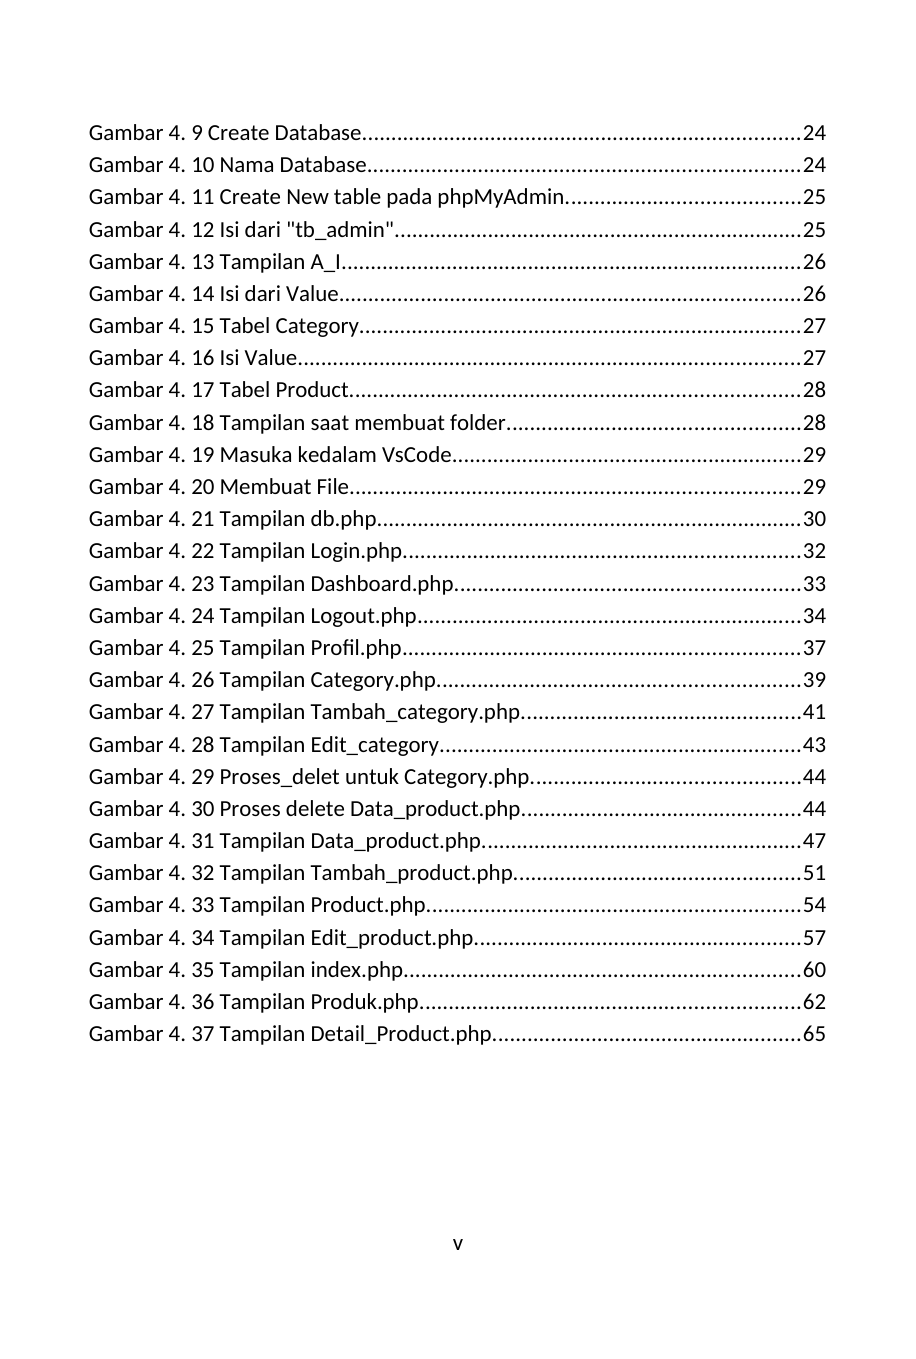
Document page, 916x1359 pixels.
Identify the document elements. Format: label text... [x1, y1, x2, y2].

text Gambar 4. 23 Tampilan Dashboard.php. 33 [89, 569, 827, 597]
text Gambar 4. 32 Tampilan Tambah_product.php. 51 [89, 858, 827, 886]
text Gambar 4. 16 Isi Value. 27 [89, 343, 827, 371]
text Gambar 4. 12 Isi dari "tb_admin". 25 [89, 215, 827, 243]
text Gambar 4. 19 Masuka kedalam VsCode. 29 [89, 440, 827, 468]
text Gambar 4. 37 Tampilan Detail_Product.php. 65 [89, 1019, 827, 1047]
text Gambar 4. 35 Tampilan index.php. 60 [89, 955, 827, 983]
text Gambar 4. 24 Tampilan Logout.php 34 [89, 601, 827, 629]
text Gambar 4. 15 Tabel Category. 27 [89, 311, 827, 339]
text Gambar 4. 10 Nama Database 24 [89, 150, 827, 178]
text Gambar 4. 31 Tampilan Data_product.php. 47 [89, 826, 827, 854]
text Gambar 4. 11 Create New table pada phpMyAdmin. 25 [89, 182, 827, 211]
text Gambar 4. 36 Tampilan Produk.php. 62 [89, 987, 827, 1015]
text Gambar 4. 33 Tampilan Product.php. 54 [89, 891, 827, 919]
text Gambar 4. 20 Membuat File. 29 [89, 472, 827, 500]
text Gambar 4. 13 Tampilan A_I. 26 [89, 247, 827, 275]
text Gambar 4. 21 Tampilan db.php. 30 [89, 504, 827, 532]
text Gambar 4. 30 Proses delete Data_product.php. 44 [89, 794, 827, 822]
text Gambar 4. 34 Tampilan Edit_product.php. 57 [89, 923, 827, 951]
text Gambar 4. 26 Tampilan Category.php. 39 [89, 665, 827, 693]
text Gambar 4. 28 Tampilan Edit_category. 43 [89, 730, 827, 758]
text Gambar 4. 17 Tabel Product. 28 [89, 376, 827, 404]
text Gambar 4. 27 Tampilan Tambah_category.php. 41 [89, 697, 827, 726]
text Gambar 4. 25 Tampilan Profil.php 37 [89, 633, 827, 661]
text Gambar 4. 14 Isi dari Value. 26 [89, 279, 827, 307]
text Gambar 4. 29 Proses_delet untuk Category.php. 44 [89, 762, 827, 790]
text Gambar 4. 18 Tampilan saat membuat folder. 28 [89, 408, 827, 436]
text Gambar 4. 9 Create Database. 24 [89, 118, 827, 146]
text Gambar 4. 22 Tampilan Login.php. 32 [89, 537, 827, 564]
